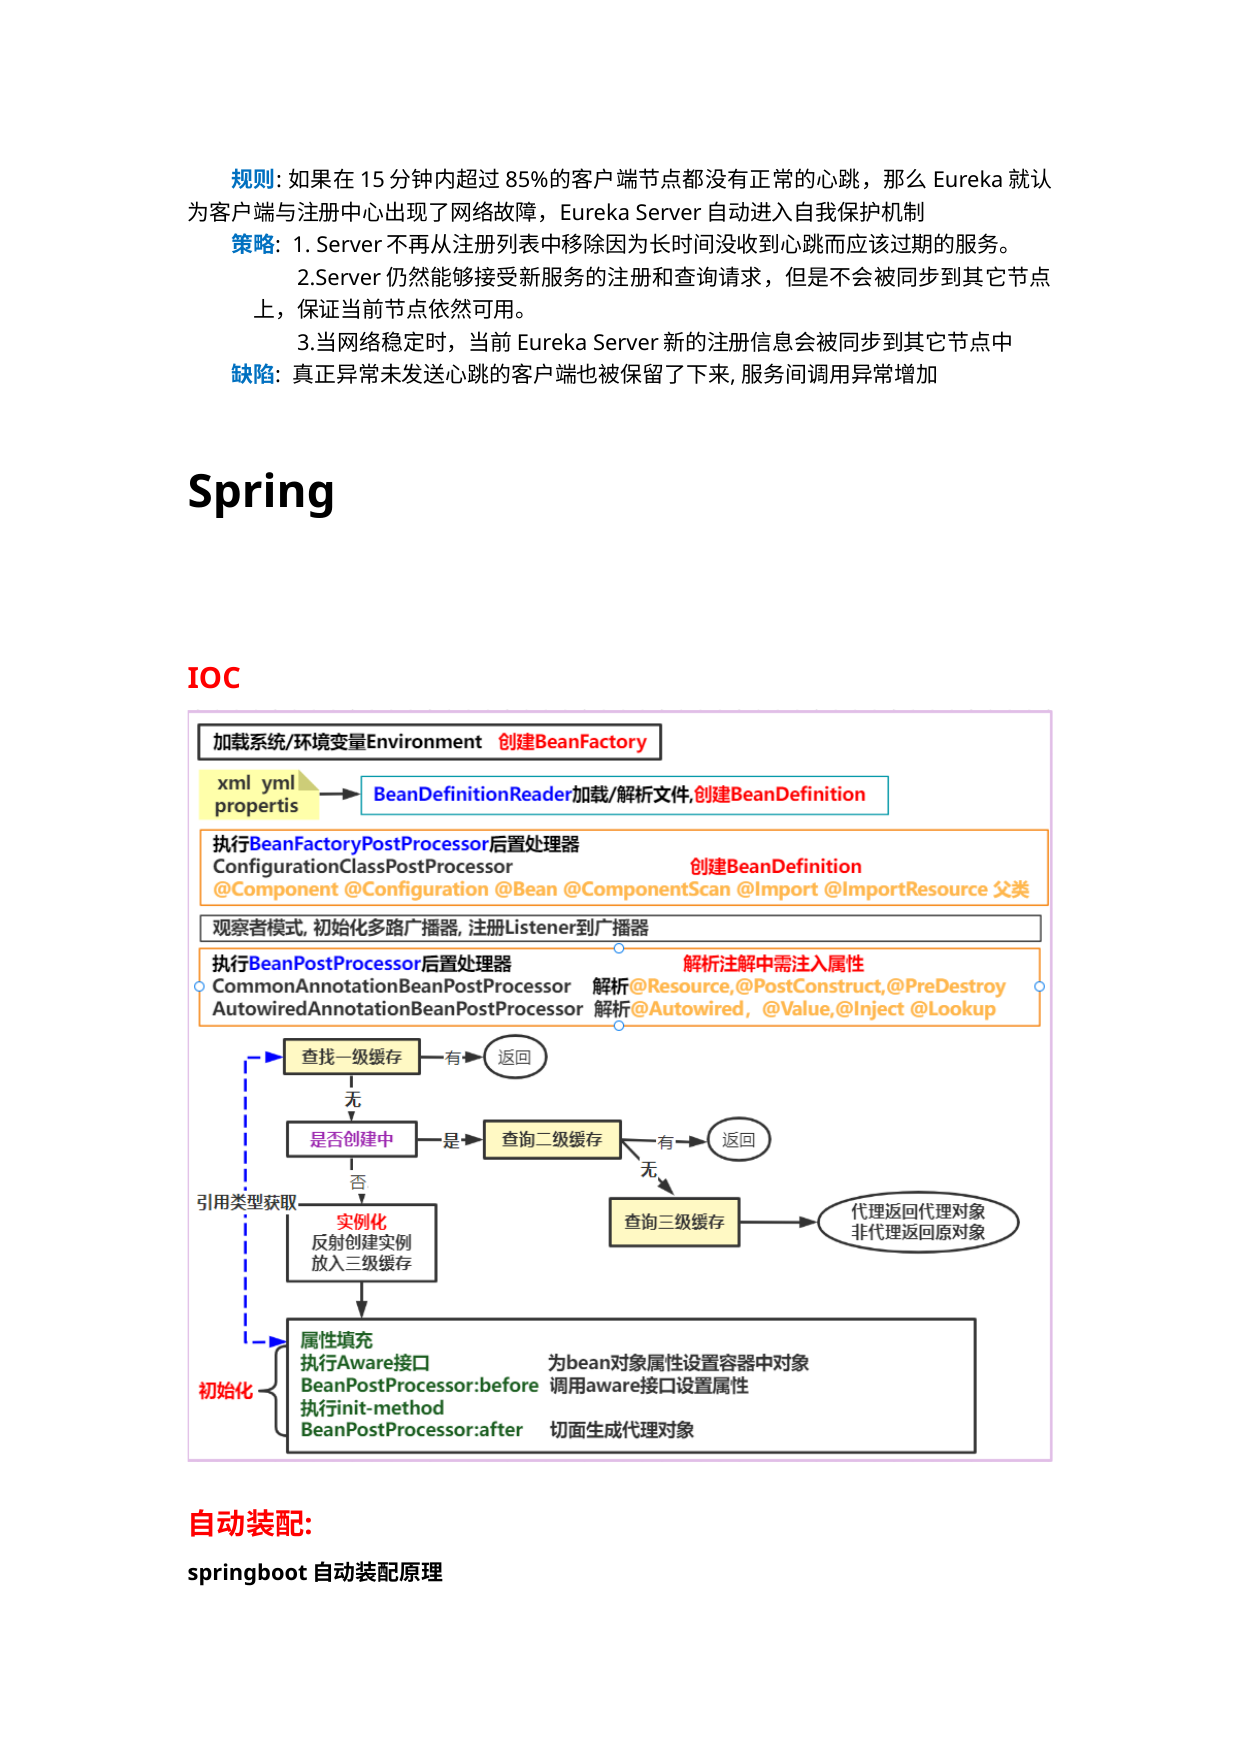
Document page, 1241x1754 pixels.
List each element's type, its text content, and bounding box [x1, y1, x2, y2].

text 缺陷: 真正异常未发送心跳的客户端也被保留了下来, 服务间调用异常增加 [187, 357, 1053, 389]
text IOC [187, 645, 1053, 709]
text 2.Server仍然能够接受新服务的注册和查询请求，但是不会被同步到其它节点上，保证当前节点依然可用。 [253, 259, 1053, 324]
text 规则: 如果在15分钟内超过85%的客户端节点都没有正常的心跳，那么Eureka就认为客户端与注册中心出现了网络故障，Eureka Server自动进入自我保护机制 [187, 162, 1053, 227]
text springboot自动装配原理 [187, 1555, 1053, 1587]
text 3.当网络稳定时，当前Eureka Server新的注册信息会被同步到其它节点中 [209, 324, 1053, 357]
picture [187, 709, 1053, 1462]
subtitle Spring [187, 457, 1053, 522]
text 策略: 1. Server不再从注册列表中移除因为长时间没收到心跳而应该过期的服务。 [187, 227, 1053, 259]
text 自动装配: [187, 1490, 1053, 1555]
